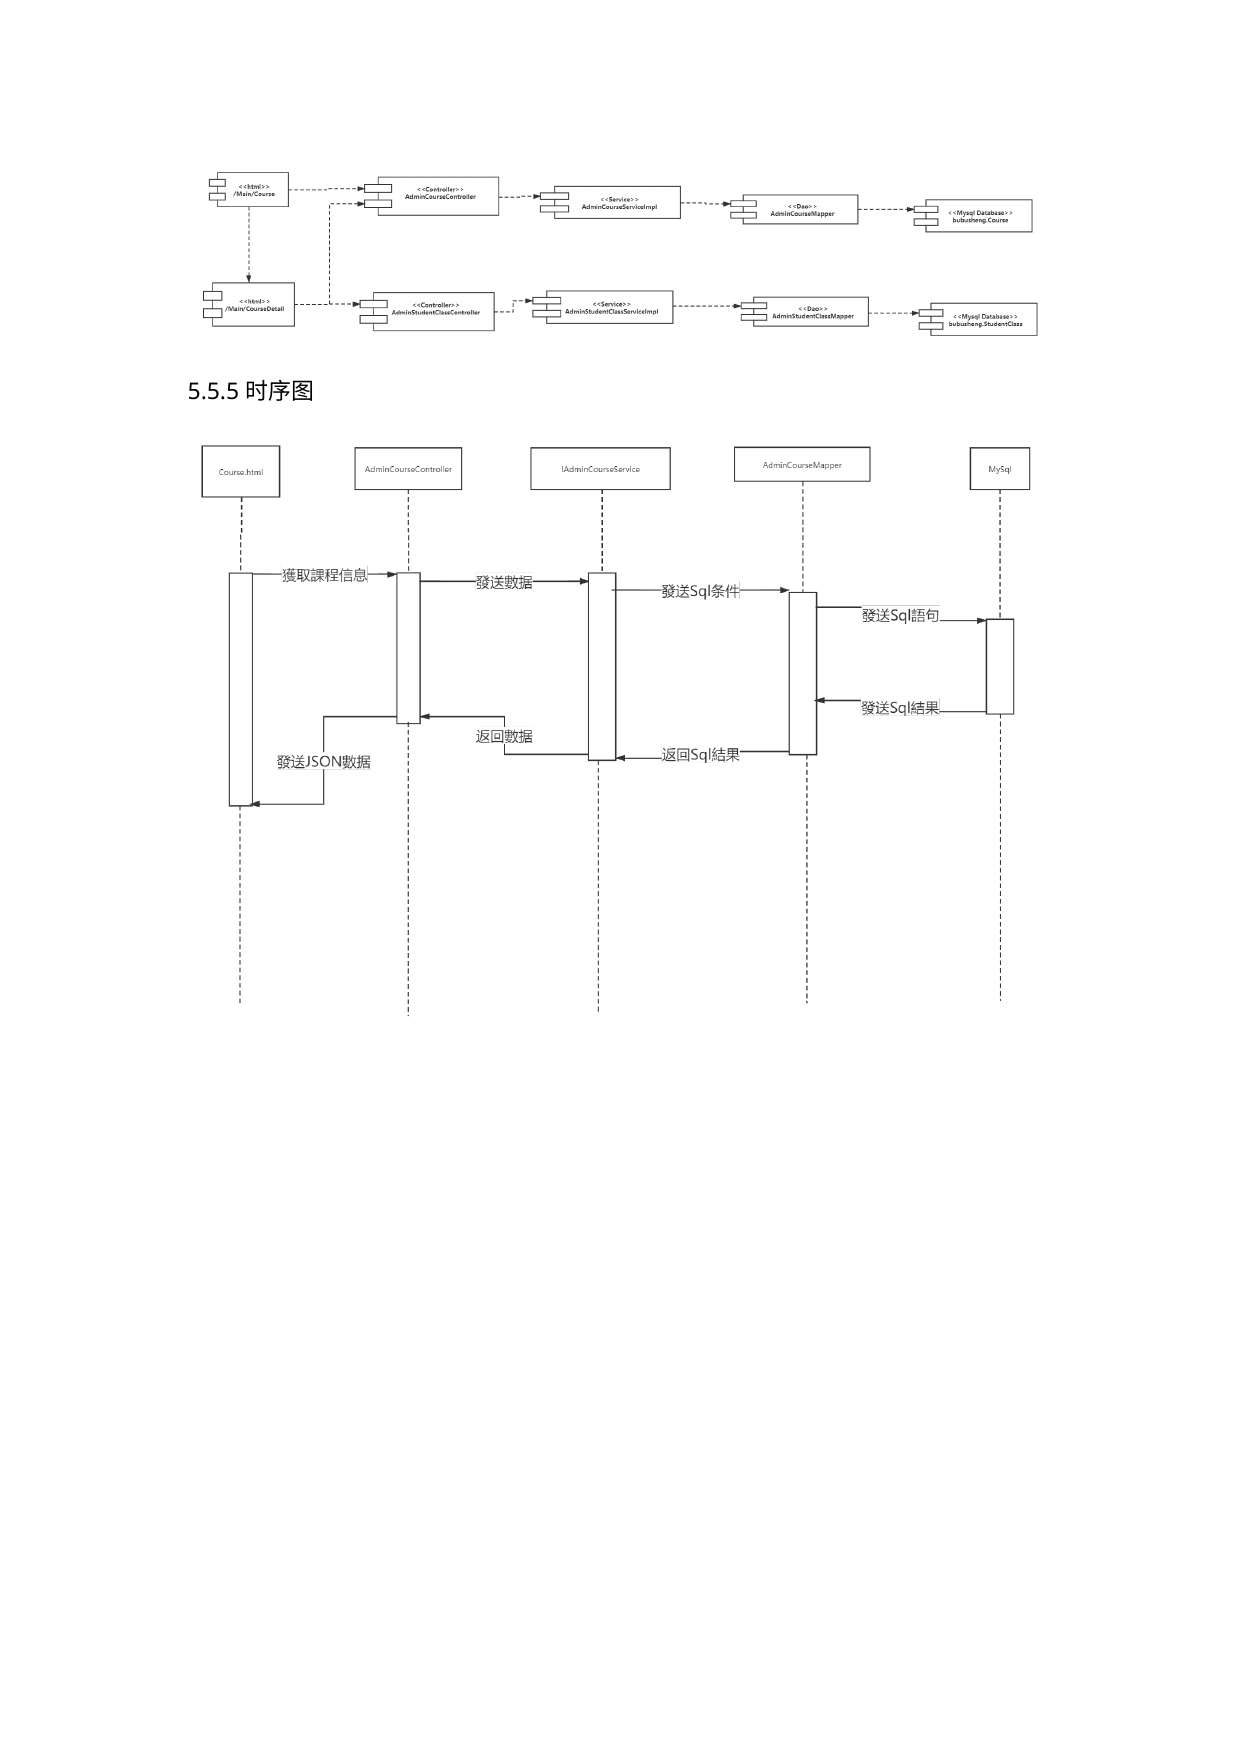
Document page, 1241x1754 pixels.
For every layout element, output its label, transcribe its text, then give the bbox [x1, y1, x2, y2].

picture [192, 162, 1048, 347]
picture [187, 431, 1044, 1030]
text 5.5.5 时序图 [187, 357, 1053, 422]
